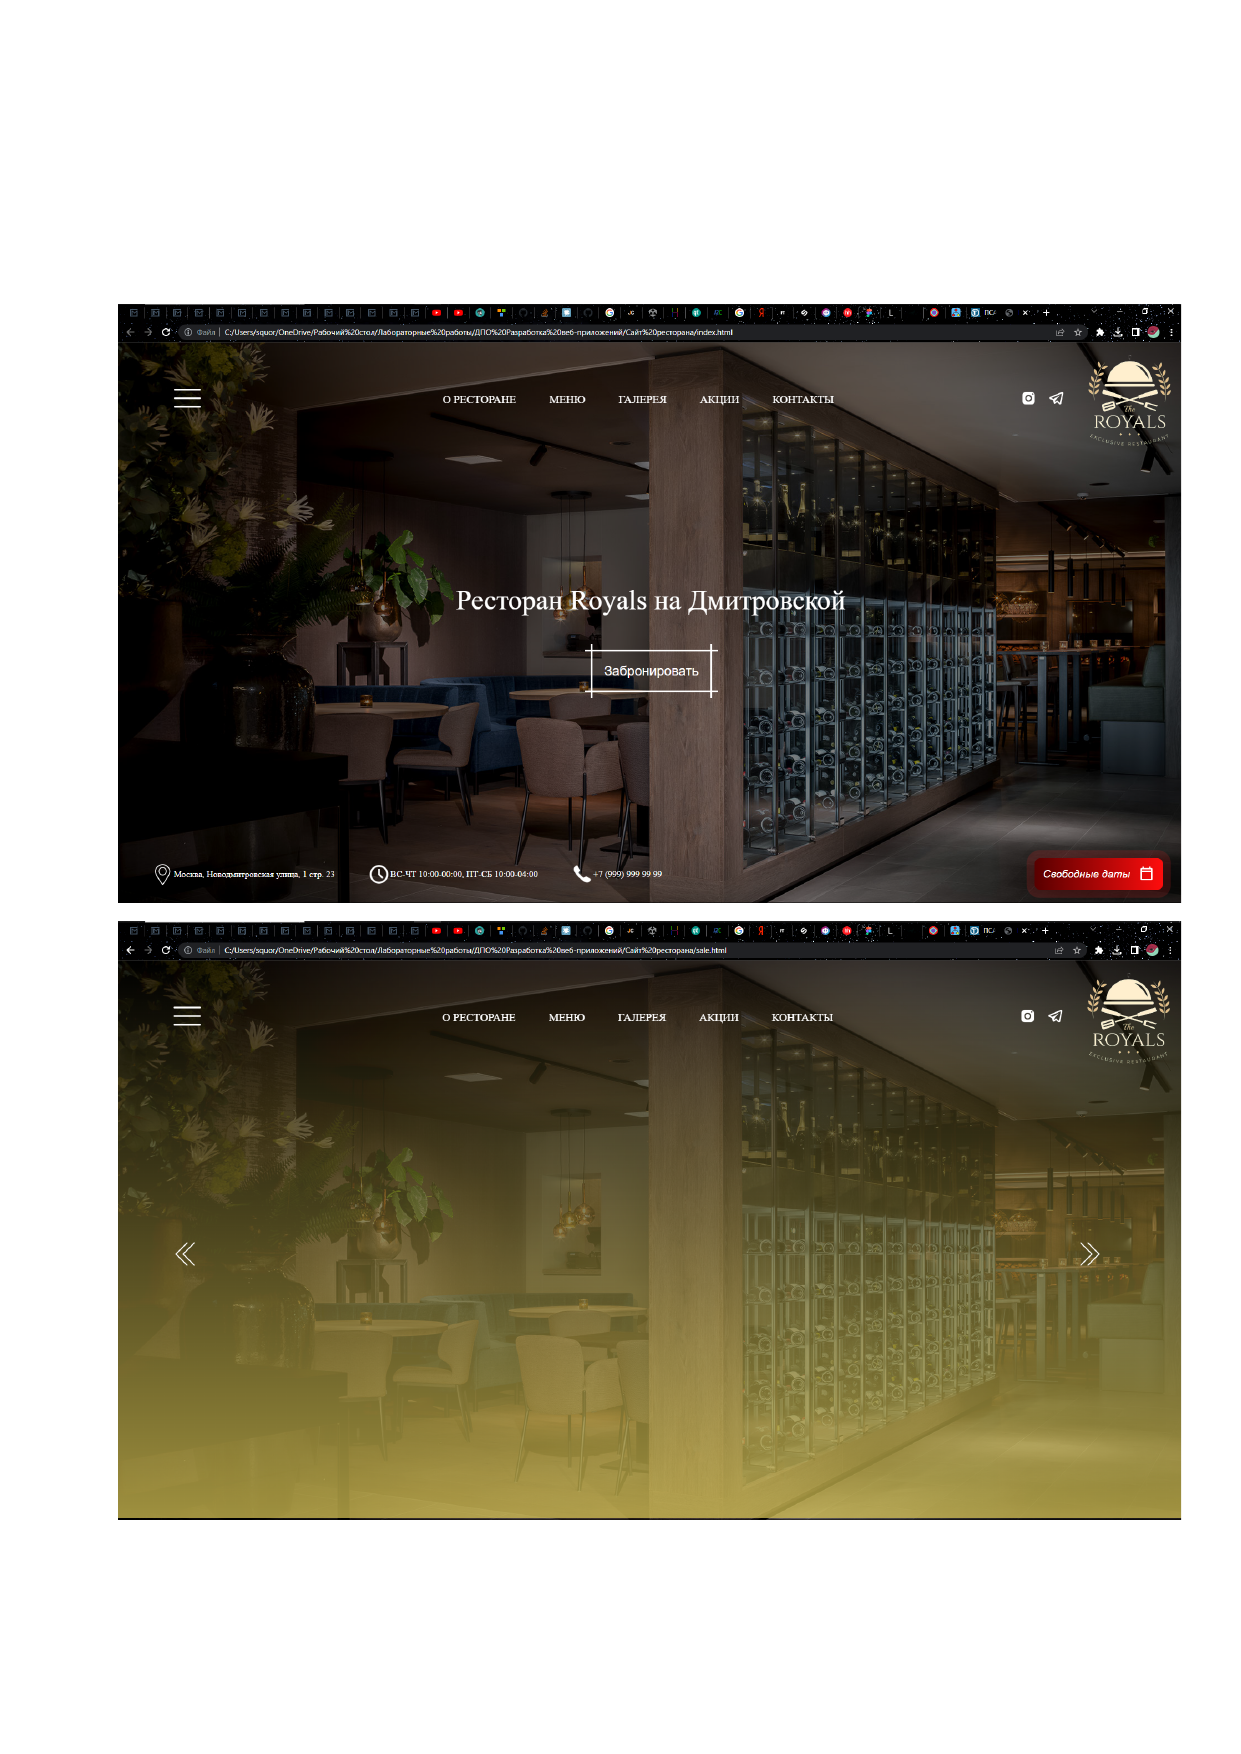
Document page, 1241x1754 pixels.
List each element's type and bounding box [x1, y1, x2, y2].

picture [118, 304, 1182, 903]
picture [118, 921, 1182, 1520]
